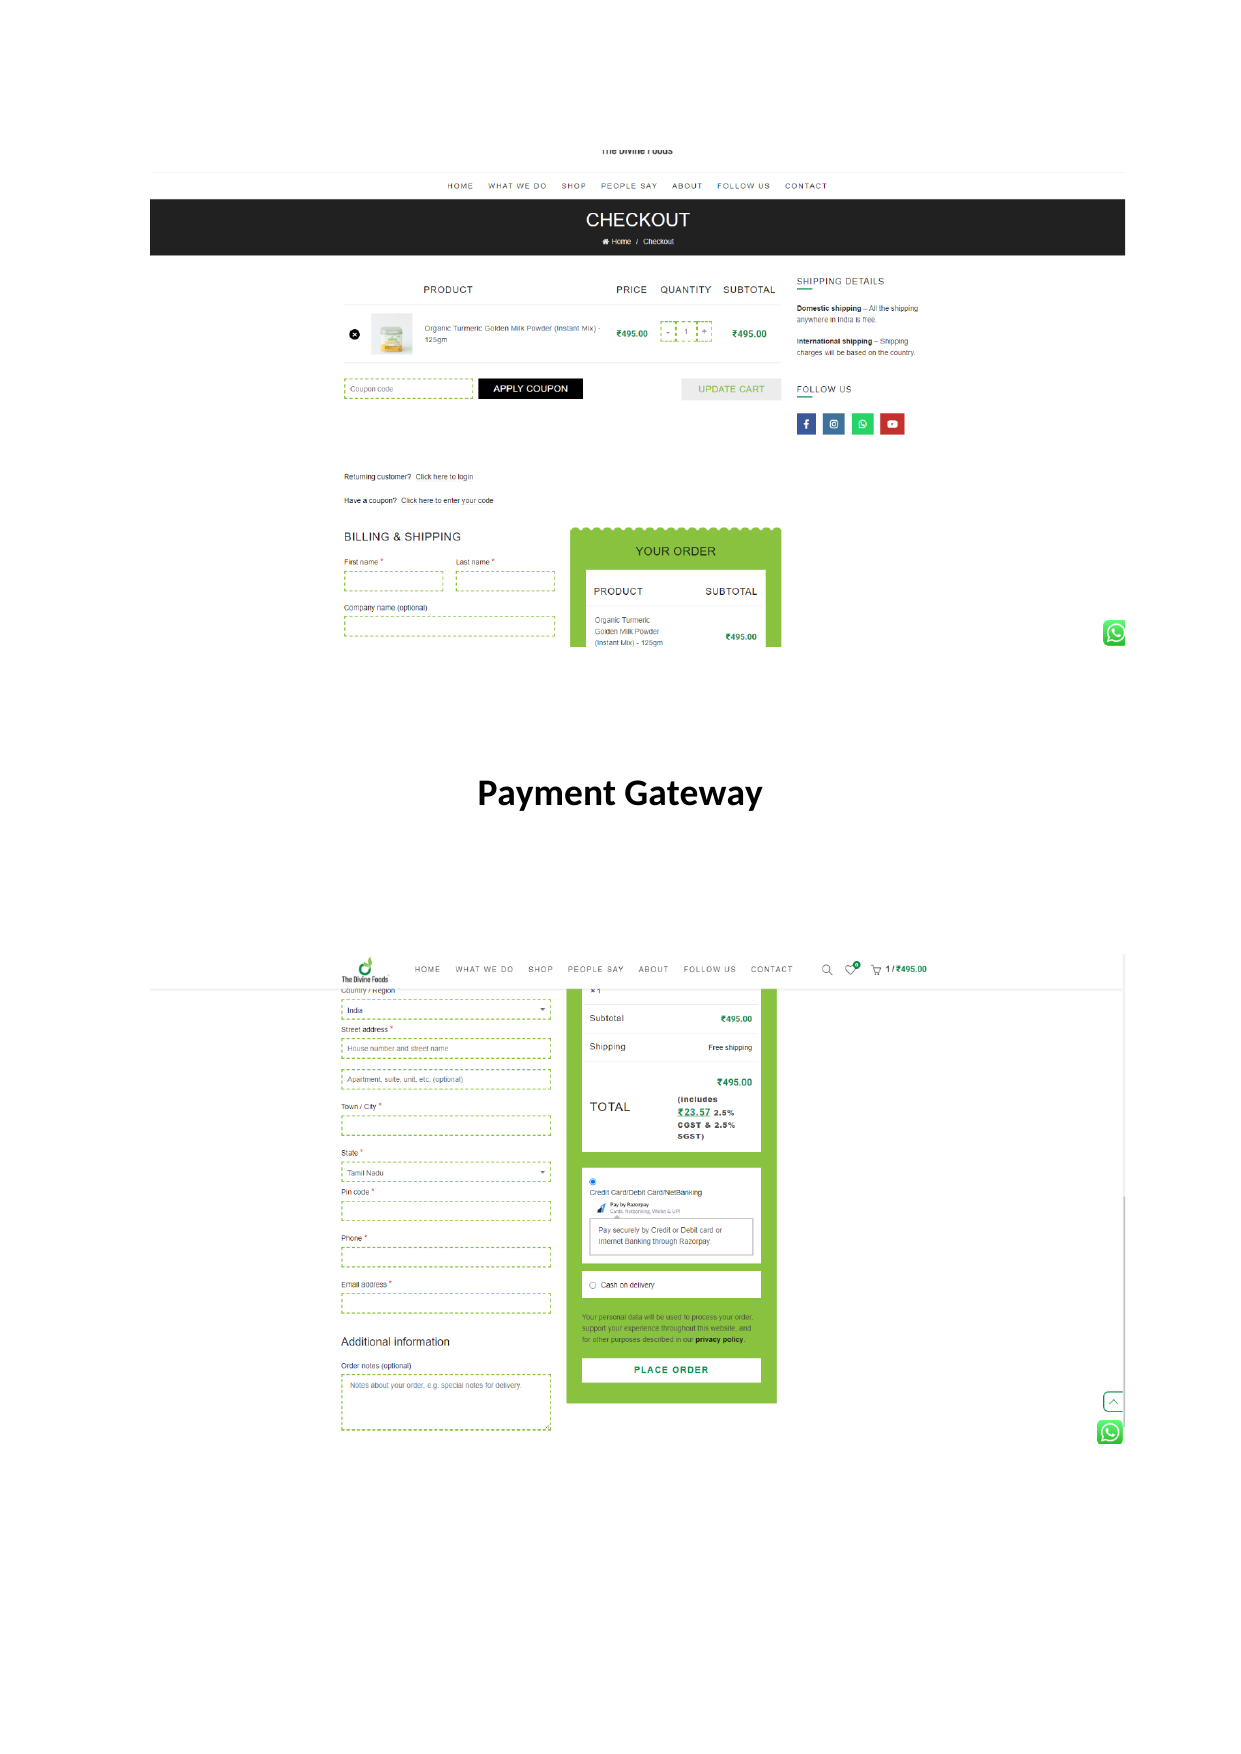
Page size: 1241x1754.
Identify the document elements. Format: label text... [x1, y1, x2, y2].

picture [150, 150, 1125, 647]
text Payment Gateway [150, 769, 1090, 814]
picture [150, 954, 1125, 1444]
